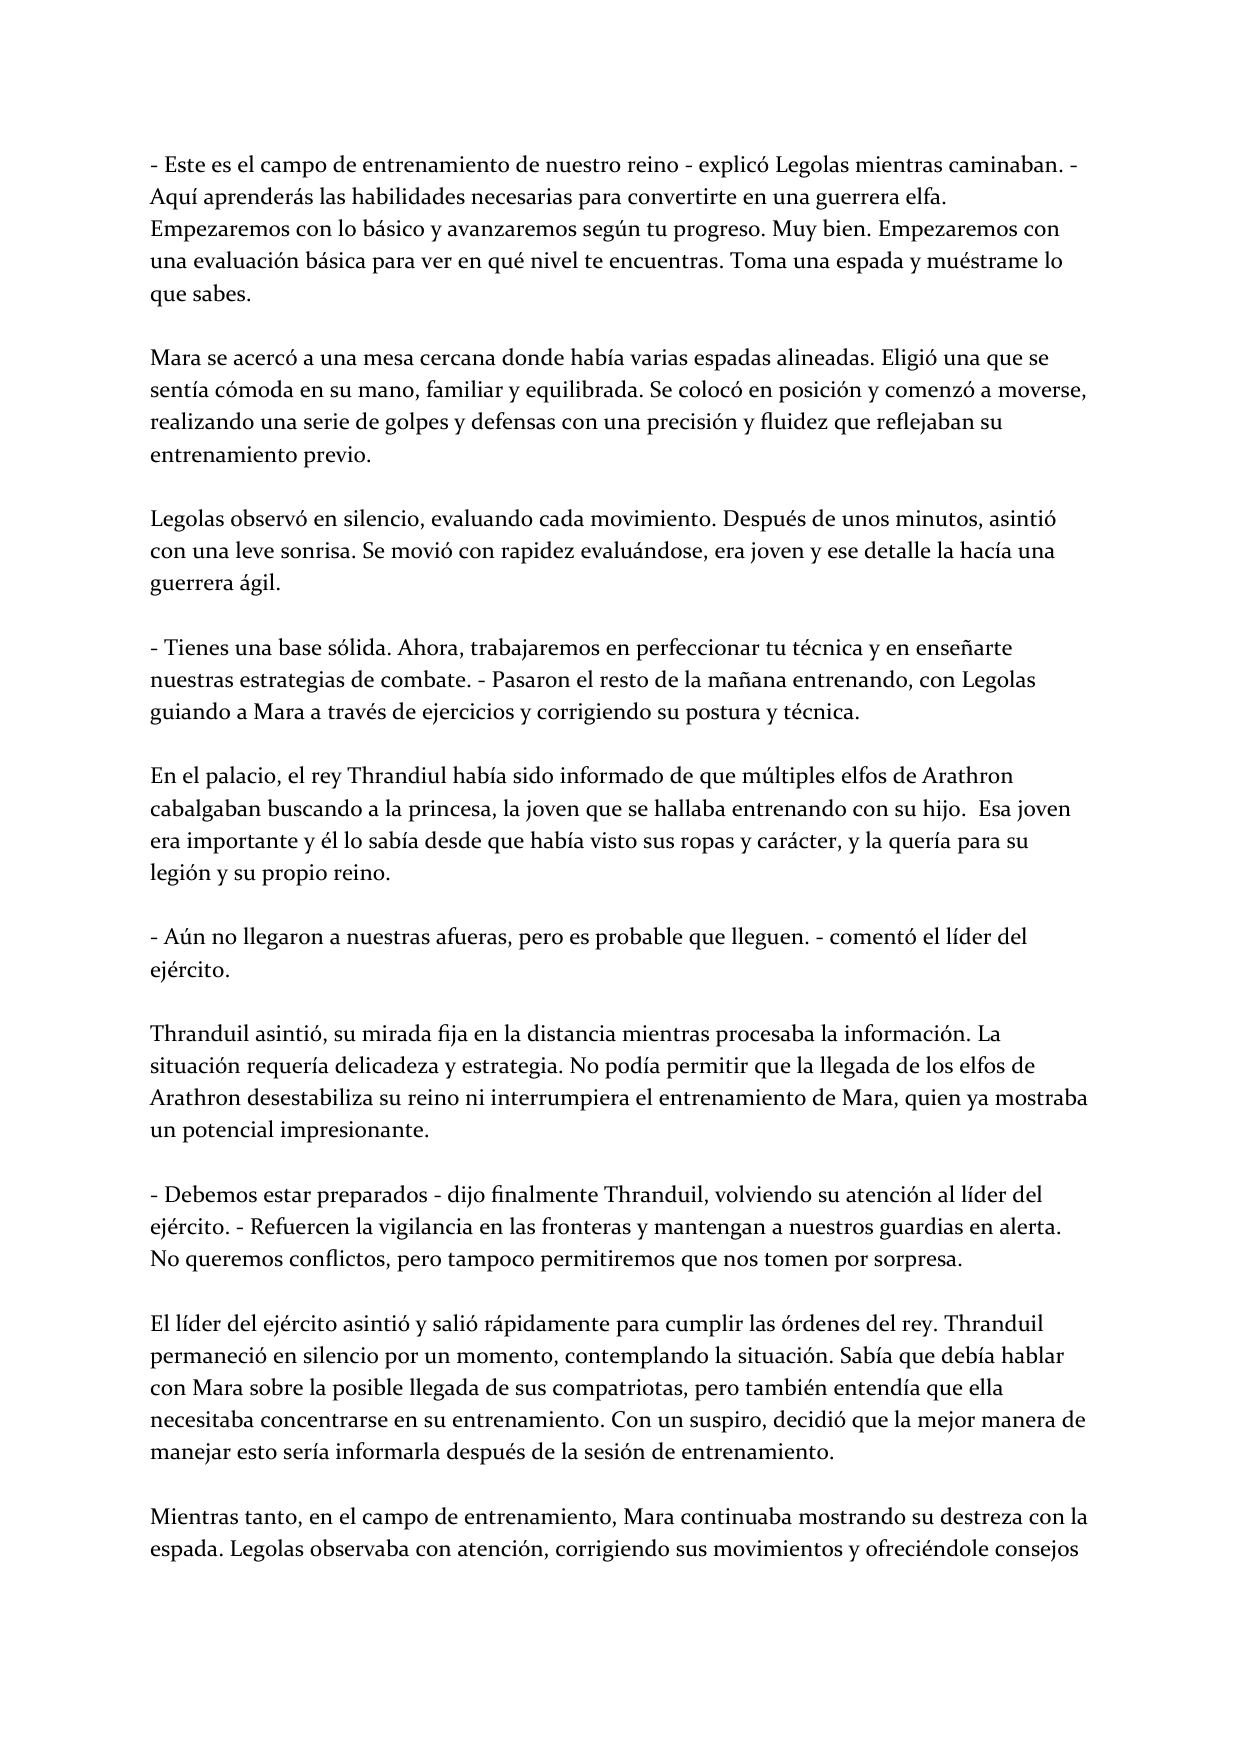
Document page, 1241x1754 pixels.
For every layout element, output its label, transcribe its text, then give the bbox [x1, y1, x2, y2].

text En el palacio, el rey Thrandiul había sido informado de que múltiples elfos de Arathron cabalgaban buscando a la princesa, la joven que se hallaba entrenando con su hijo. Esa joven era importante y él lo sabía desde que había visto sus ropas y carácter, y la quería para su legión y su propio reino. [150, 762, 1090, 886]
text - Debemos estar preparados - dijo finalmente Thranduil, volviendo su atención al líder del ejército. - Refuercen la vigilancia en las fronteras y mantengan a nuestros guardias en alerta. No queremos conflictos, pero tampoco permitiremos que nos tomen por sorpresa. [150, 1180, 1090, 1272]
text Legolas observó en silencio, evaluando cada movimiento. Después de unos minutos, asintió con una leve sonrisa. Se movió con rapidez evaluándose, era joven y ese detalle la hacía una guerrera ágil. [150, 504, 1090, 596]
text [150, 1502, 1090, 1562]
text - Este es el campo de entrenamiento de nuestro reino - explicó Legolas mientras caminaban. - Aquí aprenderás las habilidades necesarias para convertirte en una guerrera elfa. Empezaremos con lo básico y avanzaremos según tu progreso. Muy bien. Empezaremos con una evaluación básica para ver en qué nivel te encuentras. Toma una espada y muéstrame lo que sabes. [150, 150, 1090, 307]
text Mara se acercó a una mesa cercana donde había varias espadas alineadas. Eligió una que se sentía cómoda en su mano, familiar y equilibrada. Se colocó en posición y comenzó a moverse, realizando una serie de golpes y defensas con una precisión y fluidez que reflejaban su entrenamiento previo. [150, 343, 1090, 468]
text - Tienes una base sólida. Ahora, trabajaremos en perfeccionar tu técnica y en enseñarte nuestras estrategias de combate. - Pasaron el resto de la mañana entrenando, con Legolas guiando a Mara a través de ejercicios y corrigiendo su postura y técnica. [150, 633, 1090, 725]
text El líder del ejército asintió y salió rápidamente para cumplir las órdenes del rey. Thranduil permaneció en silencio por un momento, contemplando la situación. Sabía que debía hablar con Mara sobre la posible llegada de sus compatriotas, pero también entendía que ella necesitaba concentrarse en su entrenamiento. Con un suspiro, decidió que la mejor manera de manejar esto sería informarla después de la sesión de entrenamiento. [150, 1309, 1090, 1466]
text - Aún no llegaron a nuestras afueras, pero es probable que lleguen. - comentó el líder del ejército. [150, 922, 1090, 983]
text Thranduil asintió, su mirada fija en la distancia mientras procesaba la información. La situación requería delicadeza y estrategia. No podía permitir que la llegada de los elfos de Arathron desestabiliza su reino ni interrumpiera el entrenamiento de Mara, quien ya mostraba un potencial impresionante. [150, 1019, 1090, 1144]
